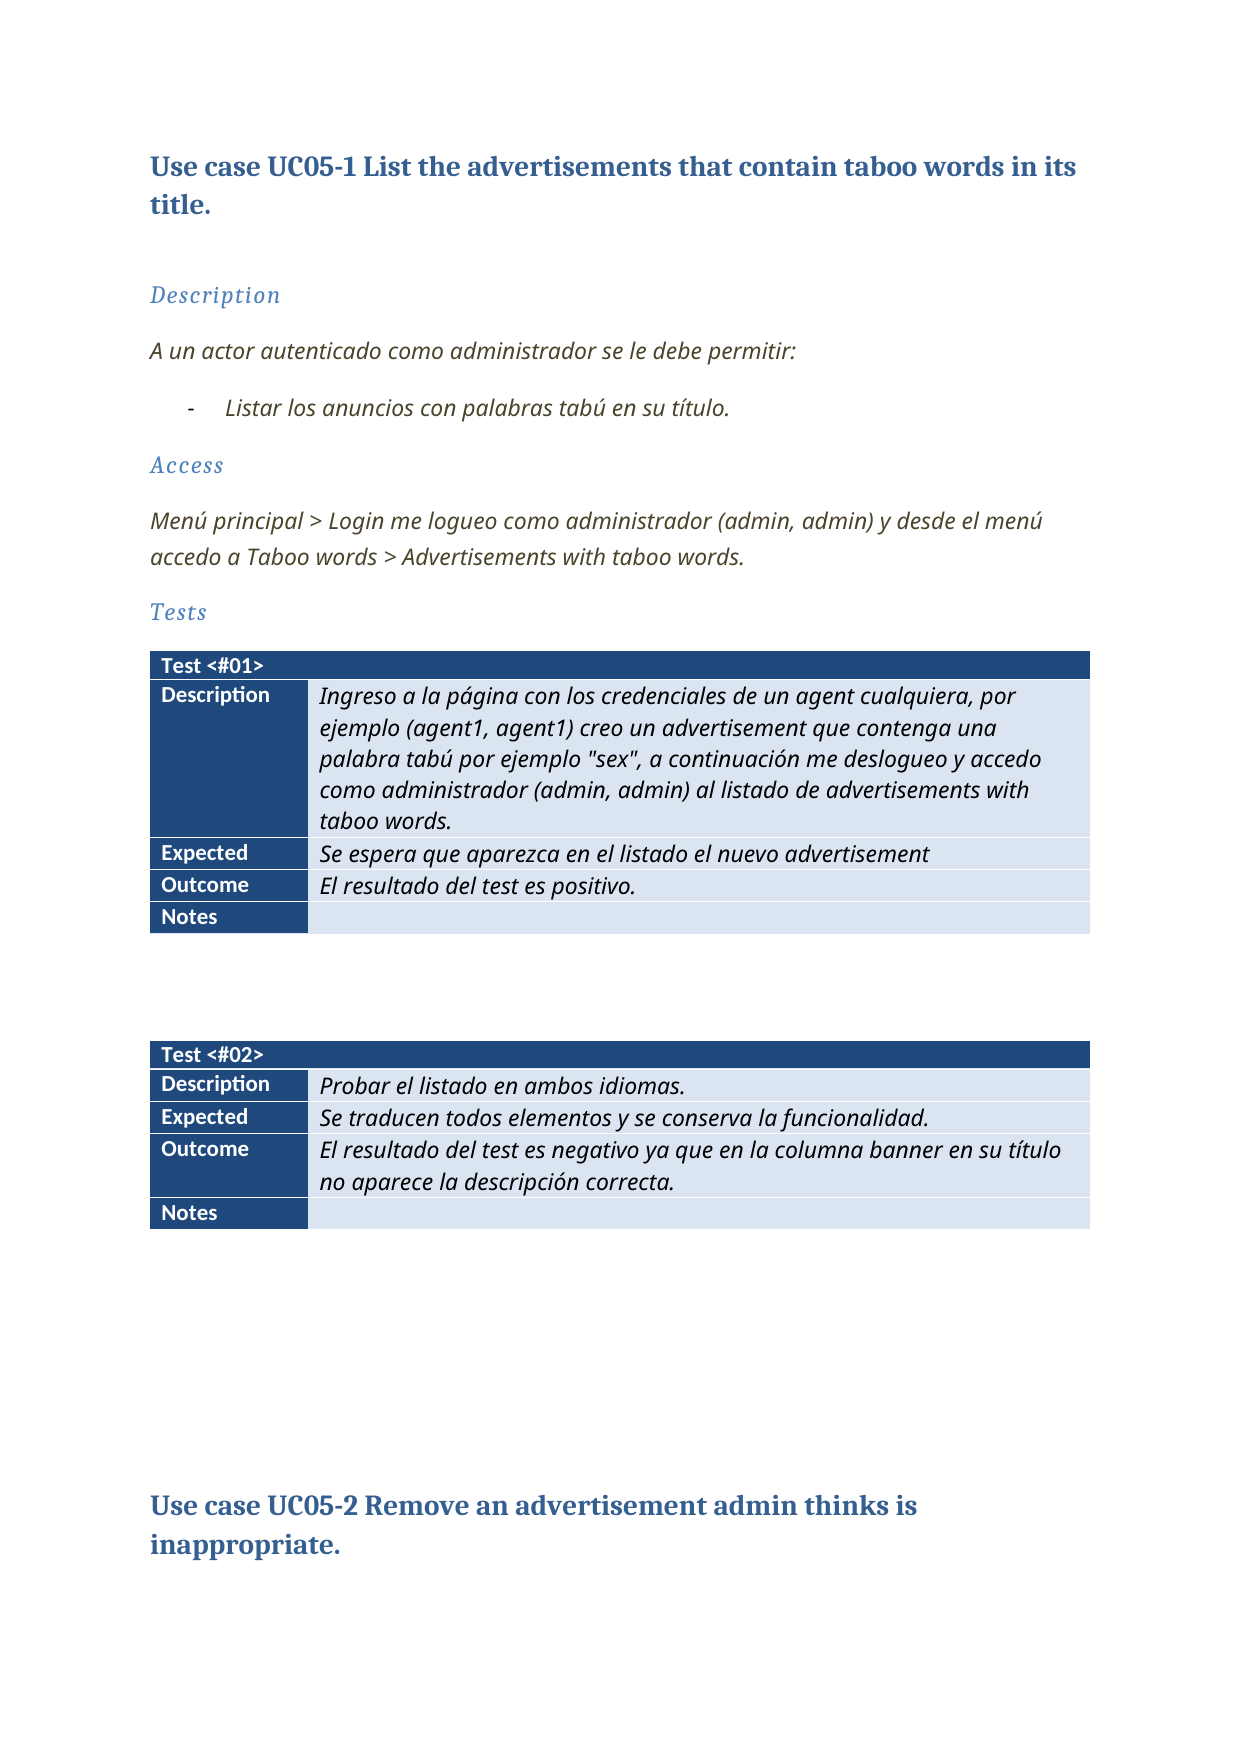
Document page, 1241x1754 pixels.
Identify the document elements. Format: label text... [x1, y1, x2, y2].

table_cell [308, 1198, 1090, 1229]
table_cell Se espera que aparezca en el listado el nuevo advertisement [308, 838, 1090, 869]
table_cell El resultado del test es positivo. [308, 870, 1090, 901]
table_cell Ingreso a la página con los credenciales de un agent cualquiera, por ejemplo (agent1, agent1) creo un advertisement que contenga una palabra tabú por ejemplo "sex", a continuación me deslogueo y accedo como administrador (admin, admin) al listado de advertisements with taboo words. [308, 680, 1090, 837]
table_cell El resultado del test es negativo ya que en la columna banner en su título no aparece la descripción correcta. [308, 1134, 1090, 1197]
text A un actor autenticado como administrador se le debe permitir: [150, 335, 1090, 366]
text Menú principal > Login me logueo como administrador (admin, admin) y desde el menú accedo a Taboo words > Advertisements with taboo words. [150, 505, 1090, 572]
table_cell Probar el listado en ambos idiomas. [308, 1070, 1090, 1101]
text Use case UC05-2 Remove an advertisement admin thinks is inappropriate. [150, 1489, 1090, 1561]
table_cell Description [150, 680, 308, 837]
table_header Test <#01> [150, 651, 1090, 679]
list Listar los anuncios con palabras tabú en su título. [187, 392, 1090, 423]
table_cell Expected [150, 1102, 308, 1133]
text Access [150, 451, 1090, 479]
table_cell Expected [150, 838, 308, 869]
table_cell Notes [150, 902, 308, 933]
table_cell Se traducen todos elementos y se conserva la funcionalidad. [308, 1102, 1090, 1133]
table_cell Outcome [150, 1134, 308, 1197]
table_cell Description [150, 1070, 308, 1101]
text Description [150, 281, 1090, 310]
table_header Test <#02> [150, 1041, 1090, 1068]
table_cell [308, 902, 1090, 933]
text Tests [150, 597, 1090, 626]
table_cell Notes [150, 1198, 308, 1229]
table_cell Outcome [150, 870, 308, 901]
text Use case UC05-1 List the advertisements that contain taboo words in its title. [150, 150, 1090, 222]
